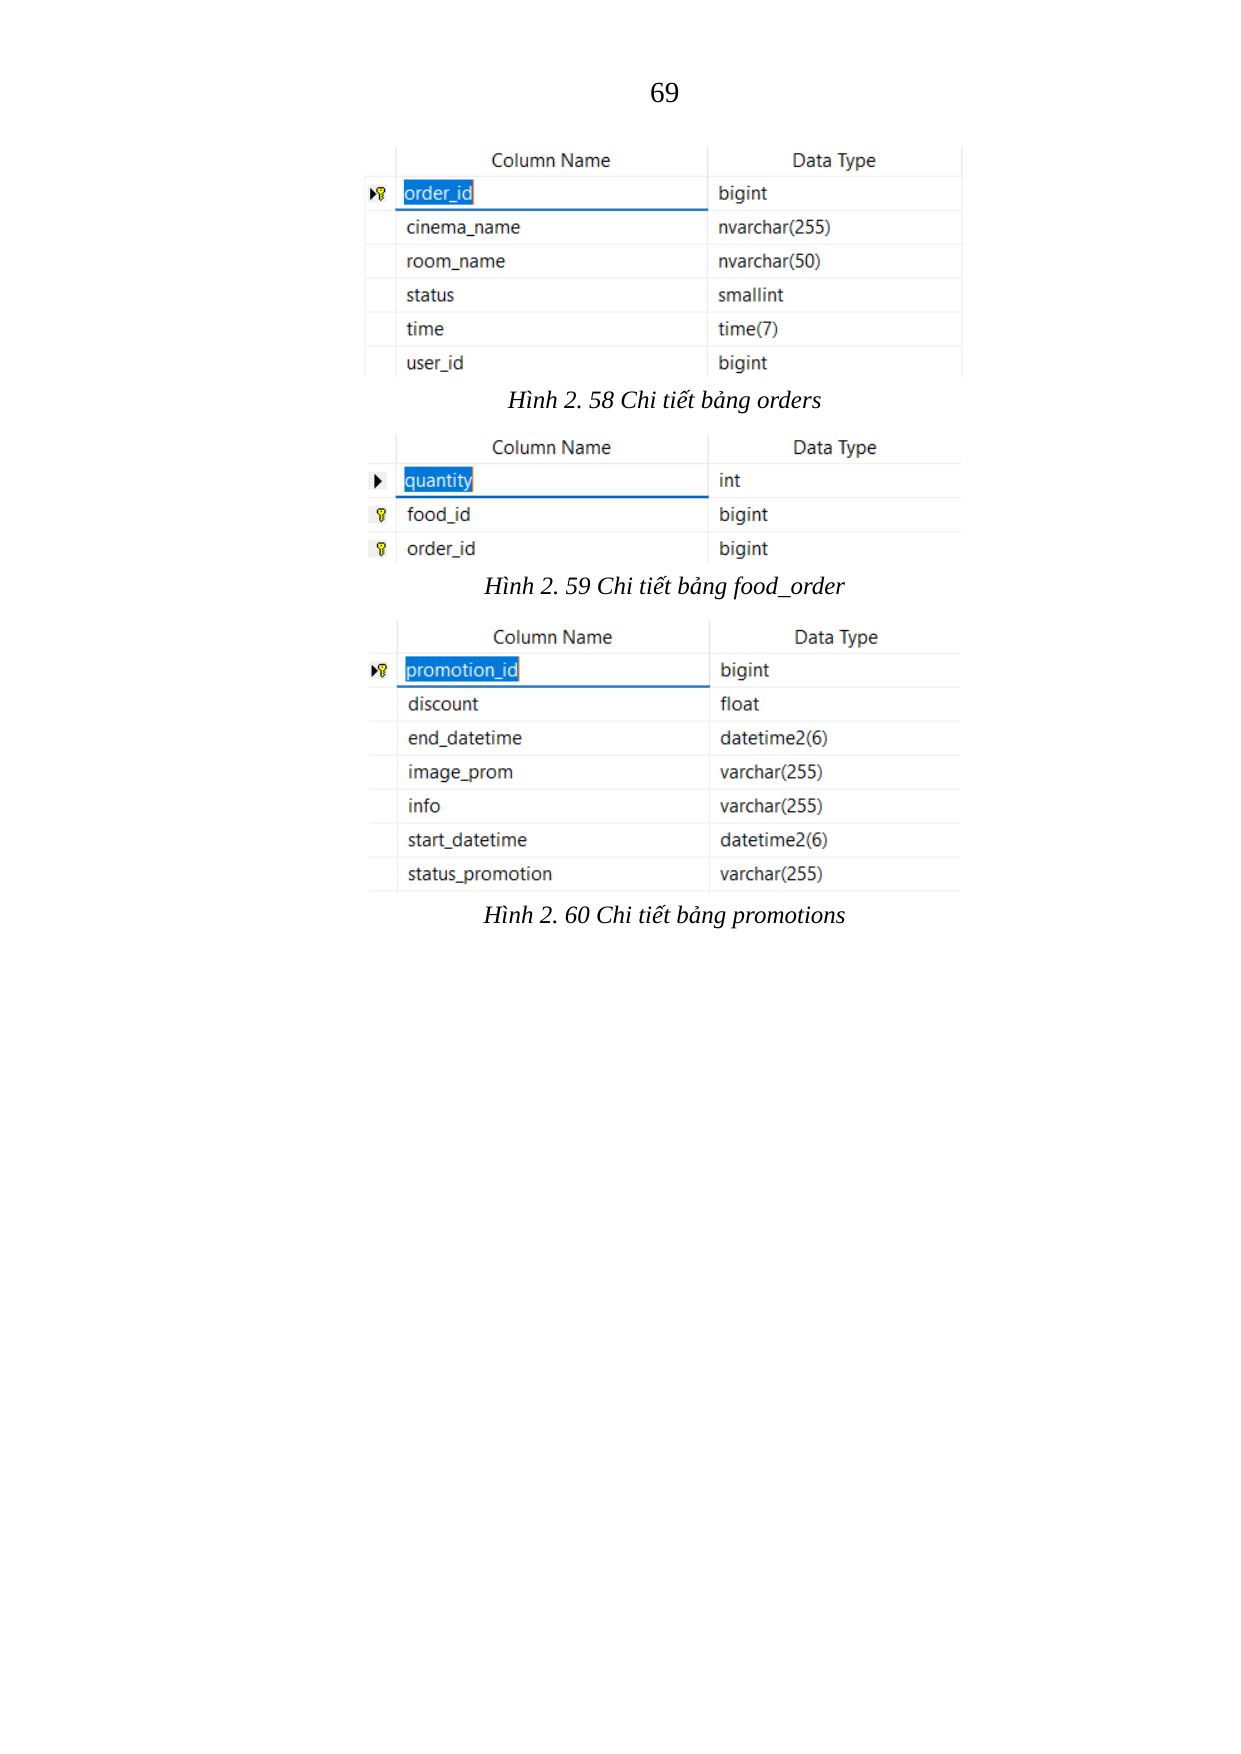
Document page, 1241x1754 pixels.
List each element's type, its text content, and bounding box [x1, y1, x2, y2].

picture [364, 147, 965, 377]
picture [367, 434, 962, 564]
picture [368, 621, 961, 893]
